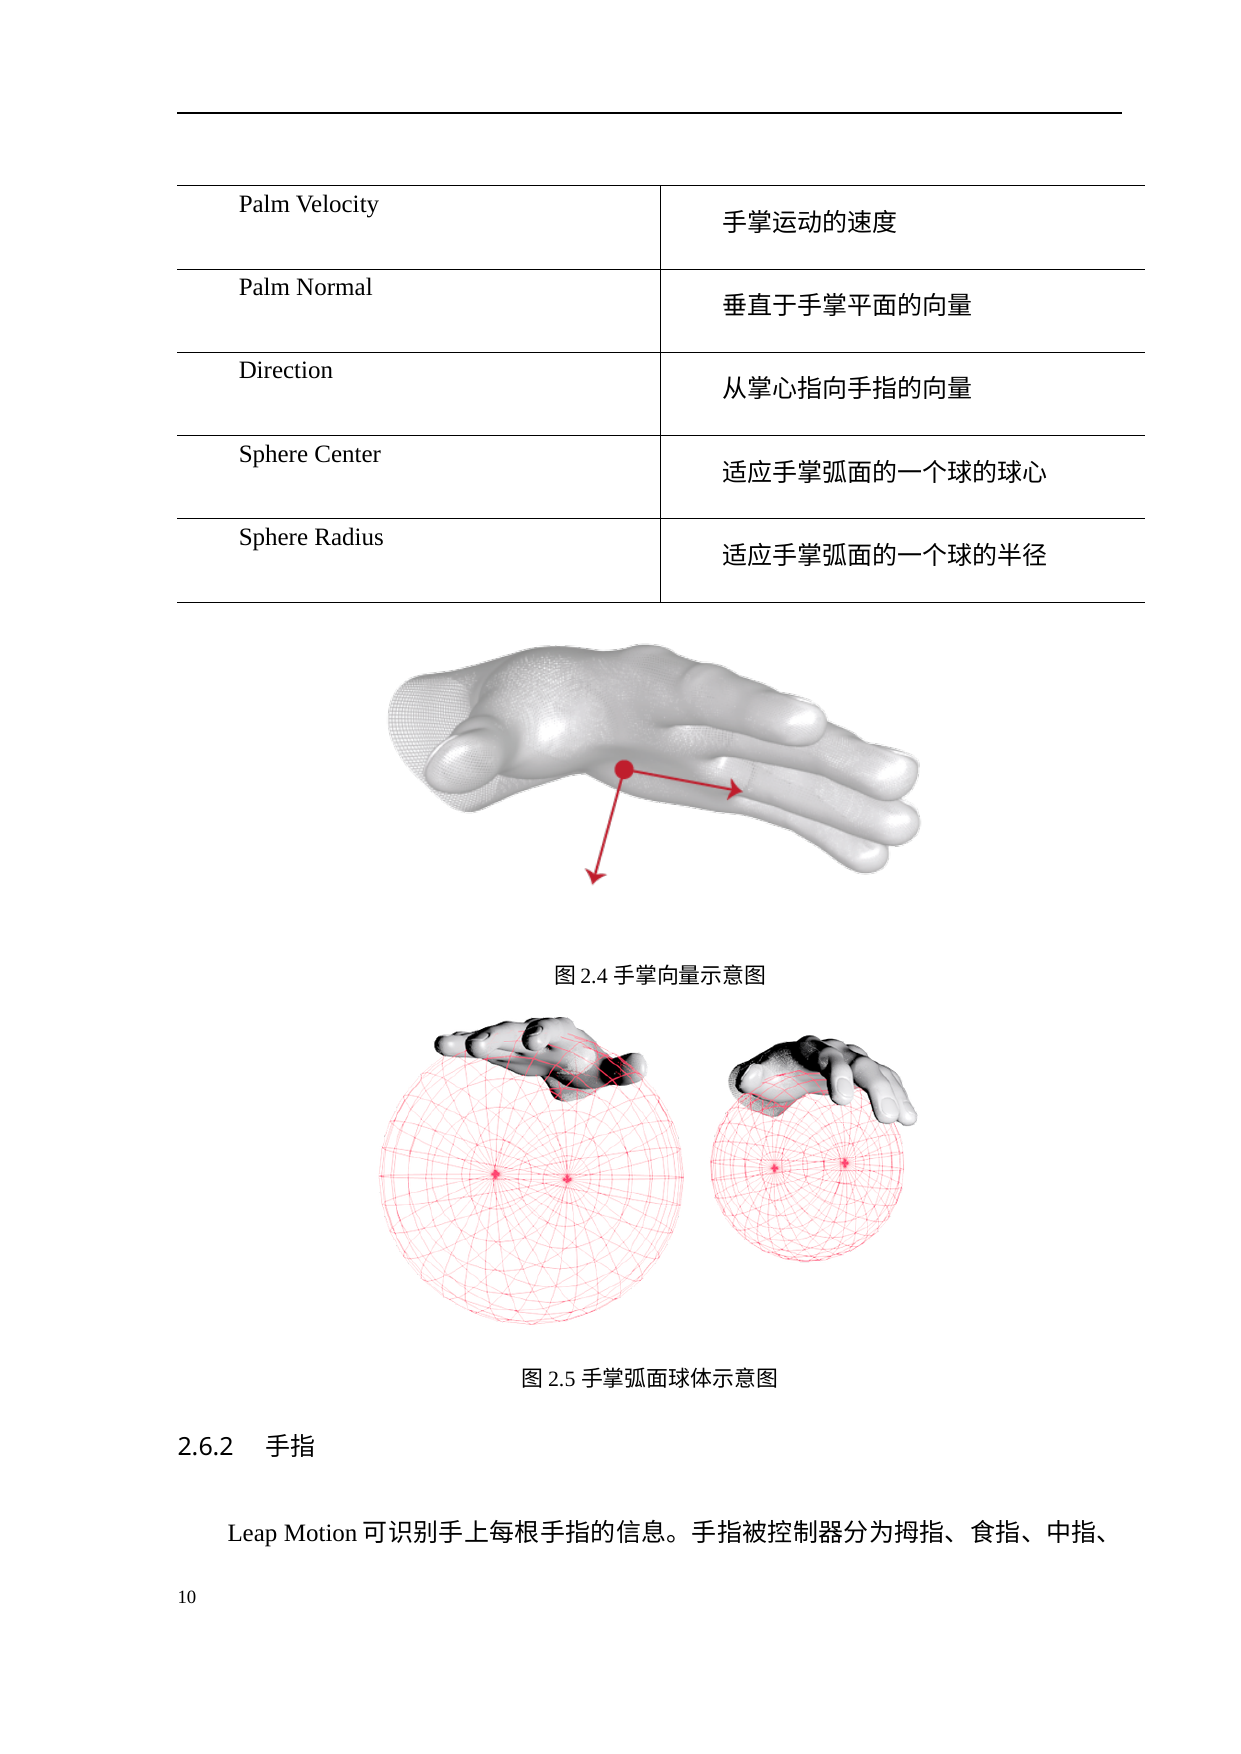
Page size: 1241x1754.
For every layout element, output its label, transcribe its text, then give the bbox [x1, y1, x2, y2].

table_cell 适应手掌弧面的一个球的球心 [661, 436, 1144, 518]
table_cell 手掌运动的速度 [661, 186, 1144, 269]
table_cell Palm Velocity [177, 186, 660, 269]
table_cell 垂直于手掌平面的向量 [661, 270, 1144, 352]
table_cell 适应手掌弧面的一个球的半径 [661, 519, 1144, 602]
table_cell Direction [177, 353, 660, 435]
table_cell Sphere Radius [177, 519, 660, 602]
picture [355, 602, 994, 921]
text 图2.4 手掌向量示意图 [177, 957, 1122, 991]
table_cell 从掌心指向手指的向量 [661, 353, 1144, 435]
table_cell Sphere Center [177, 436, 660, 518]
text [177, 1496, 1122, 1564]
text 图2.5 手掌弧面球体示意图 [177, 1360, 1122, 1394]
picture [373, 1006, 926, 1333]
table_cell Palm Normal [177, 270, 660, 352]
subtitle 手指 [177, 1410, 1122, 1478]
